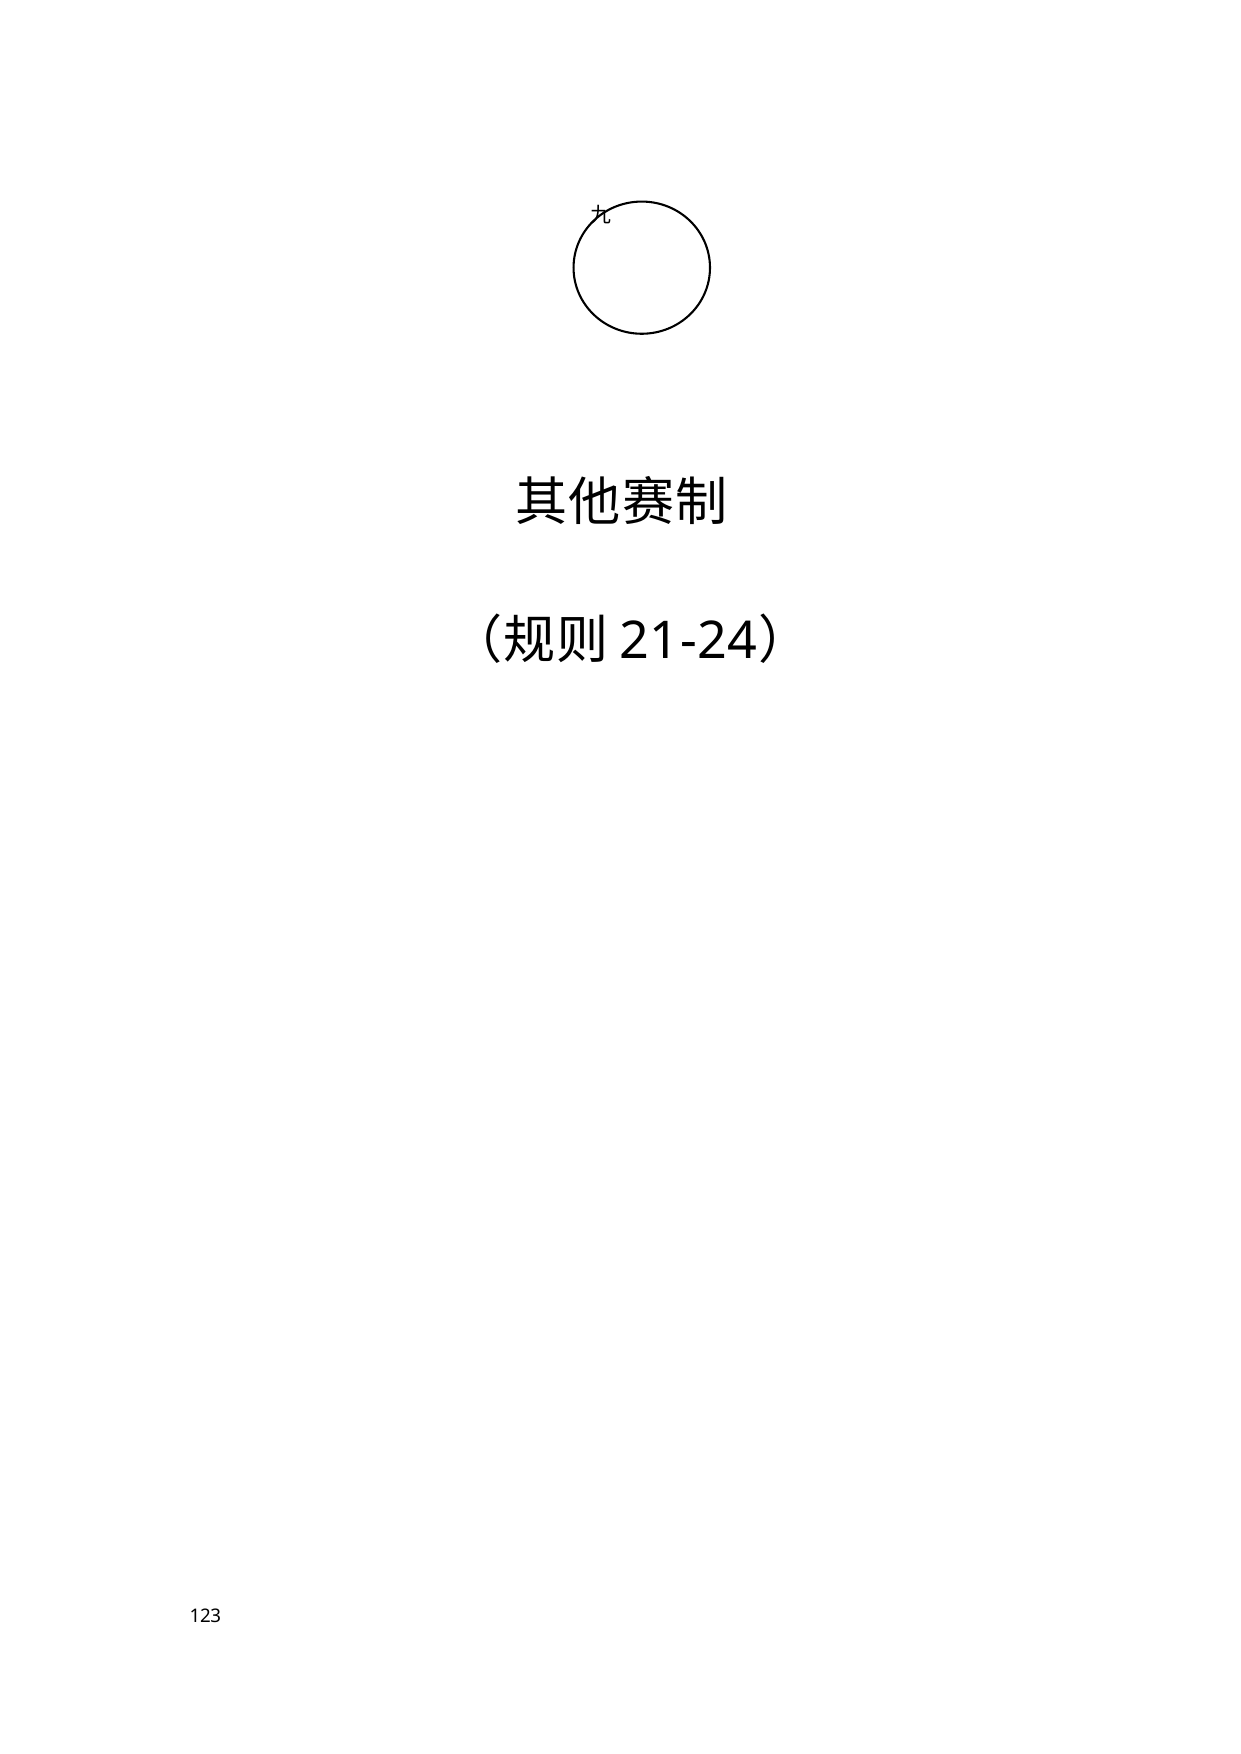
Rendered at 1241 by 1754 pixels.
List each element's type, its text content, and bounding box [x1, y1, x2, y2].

text （规则21-24） [451, 606, 1054, 672]
text 其他赛制 [515, 492, 1054, 606]
